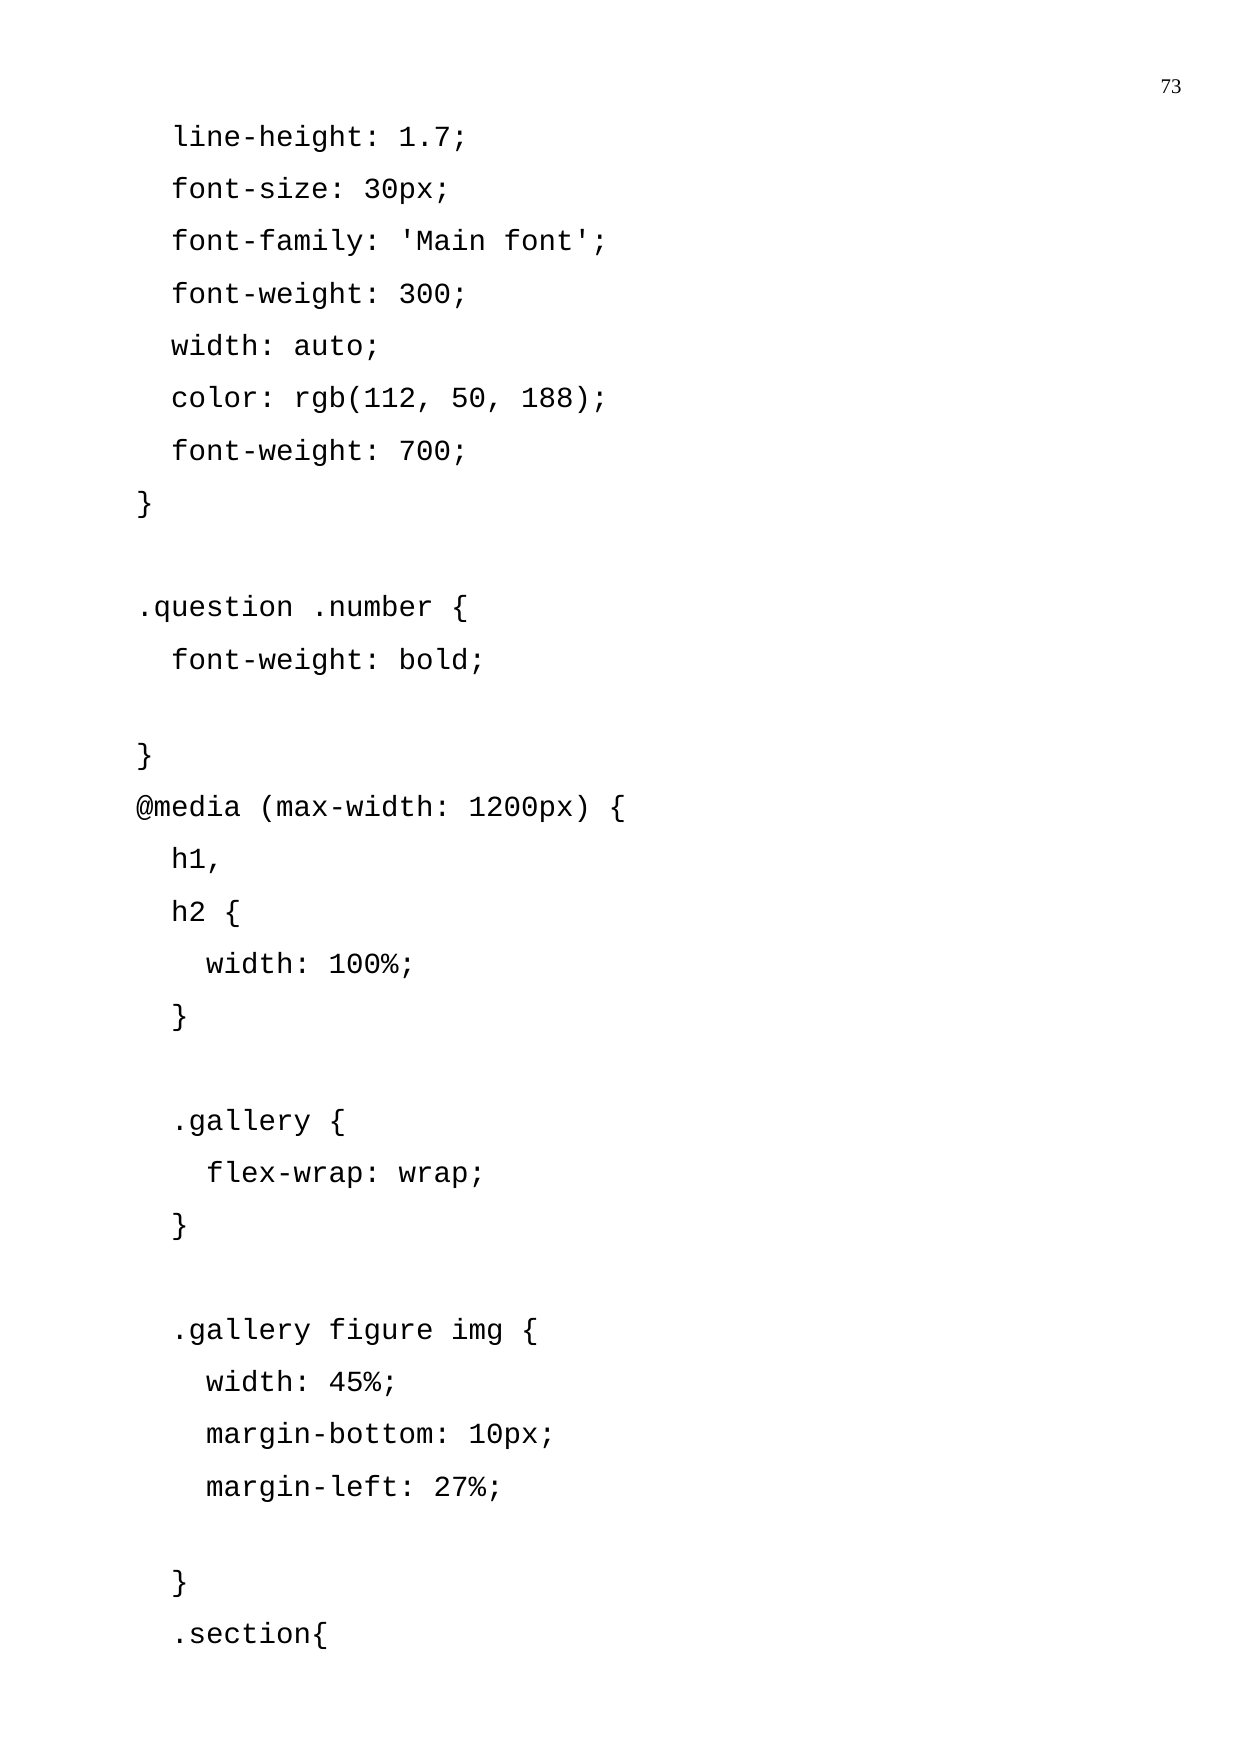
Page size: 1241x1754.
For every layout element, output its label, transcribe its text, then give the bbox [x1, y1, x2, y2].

text width: auto; [136, 331, 1181, 364]
text font-size: 30px; [136, 174, 1181, 207]
text } [136, 1001, 1181, 1034]
text margin-bottom: 10px; [136, 1419, 1181, 1453]
text .section{ [136, 1619, 1181, 1652]
text margin-left: 27%; [136, 1472, 1181, 1505]
text @media (max-width: 1200px) { [136, 792, 1181, 825]
text width: 100%; [136, 949, 1181, 982]
text font-weight: bold; [136, 645, 1181, 678]
text width: 45%; [136, 1367, 1181, 1400]
text h2 { [136, 897, 1181, 930]
text .question .number { [136, 593, 1181, 626]
text } [136, 1210, 1181, 1243]
text font-weight: 300; [136, 279, 1181, 312]
text } [136, 488, 1181, 521]
text font-weight: 700; [136, 436, 1181, 469]
text h1, [136, 844, 1181, 877]
text flex-wrap: wrap; [136, 1158, 1181, 1191]
text .gallery { [136, 1106, 1181, 1139]
text color: rgb(112, 50, 188); [136, 383, 1181, 416]
text } [136, 1567, 1181, 1600]
text font-family: 'Main font'; [136, 227, 1181, 259]
text } [136, 740, 1181, 773]
text line-height: 1.7; [136, 122, 1181, 155]
text .gallery figure img { [136, 1315, 1181, 1348]
